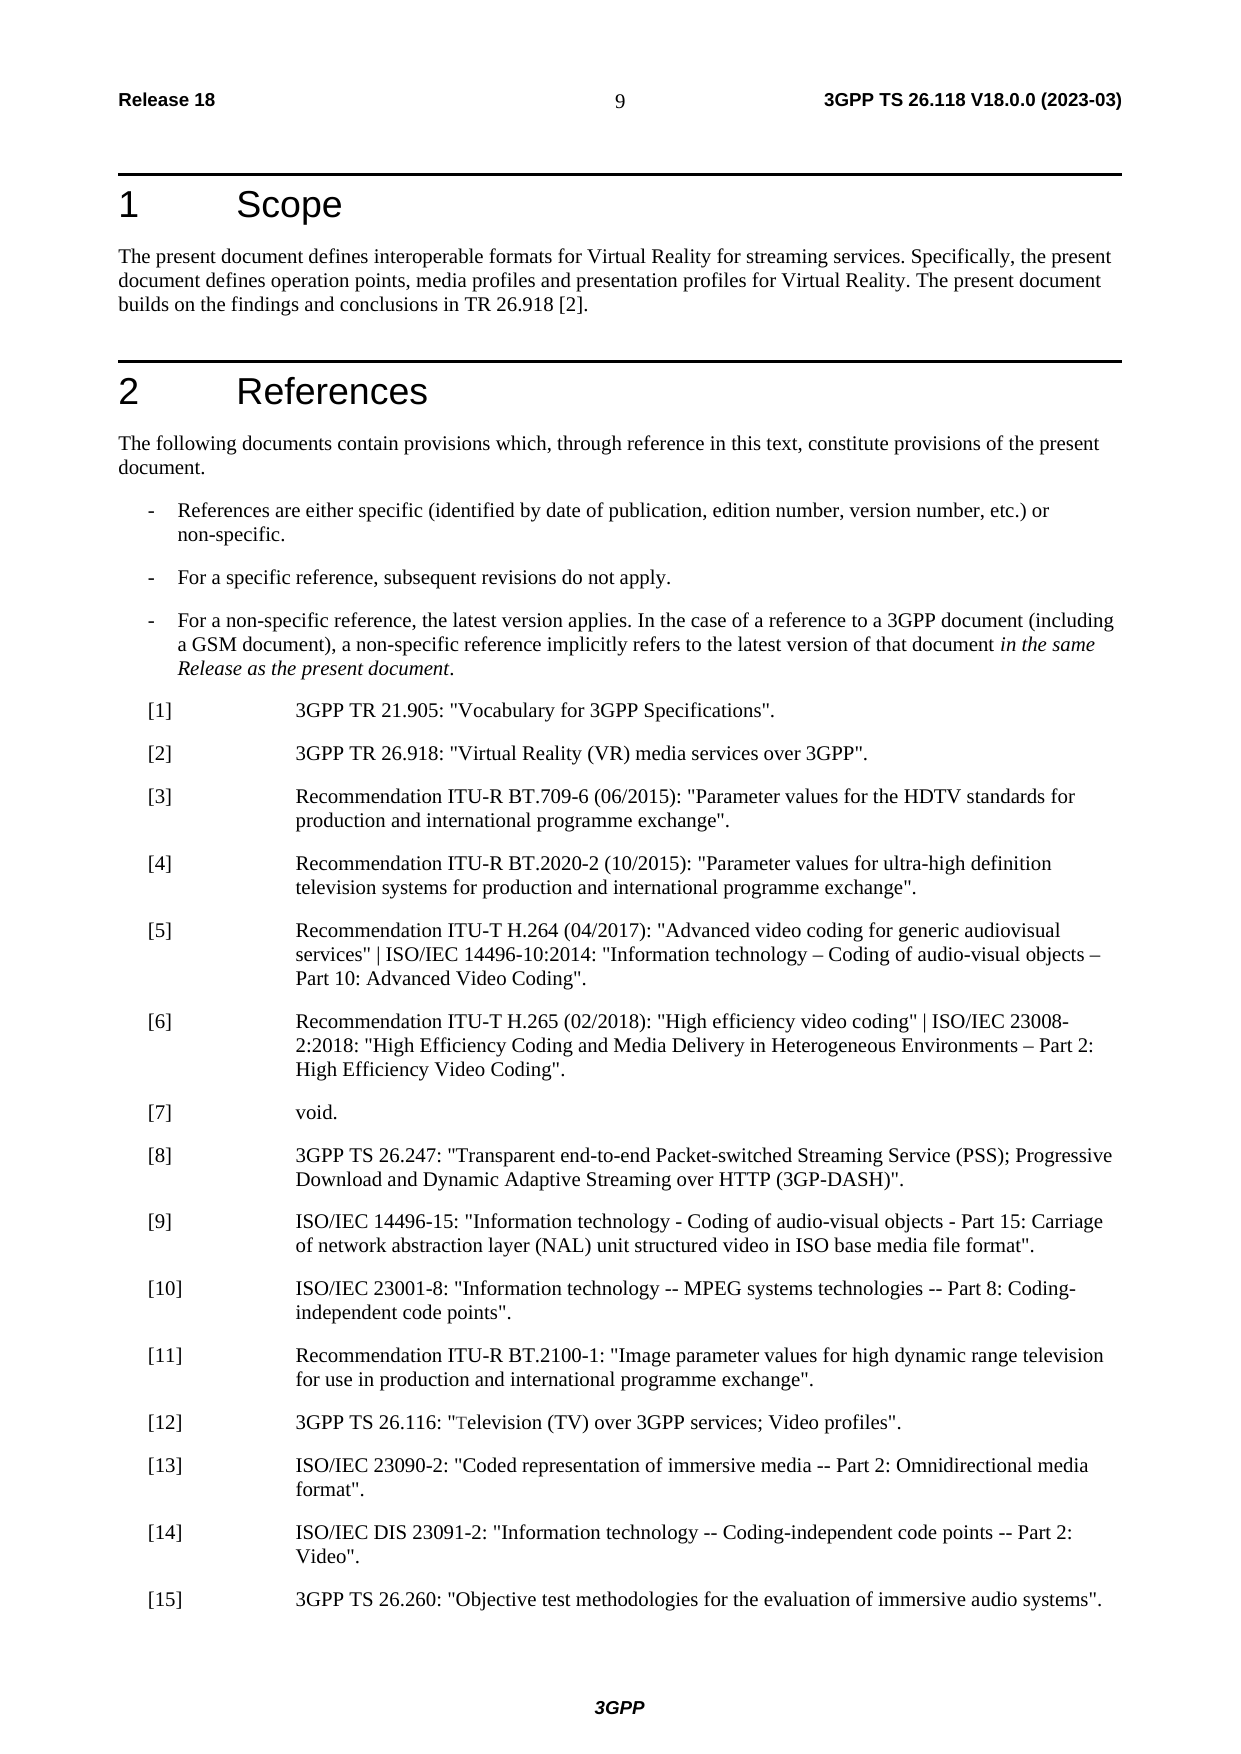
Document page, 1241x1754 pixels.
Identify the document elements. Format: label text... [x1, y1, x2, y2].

text The present document defines interoperable formats for Virtual Reality for streaming services. Specifically, the present document defines operation points, media profiles and presentation profiles for Virtual Reality. The present document builds on the findings and conclusions in TR 26.918 [2]. [118, 244, 1122, 316]
text [1] 3GPP TR 21.905: "Vocabulary for 3GPP Specifications". [148, 698, 1122, 722]
subtitle 1 Scope [118, 176, 1122, 225]
text [9] ISO/IEC 14496-15: "Information technology - Coding of audio-visual objects - Part 15: Carriage of network abstraction layer (NAL) unit structured video in ISO base media file format". [148, 1209, 1122, 1257]
text [11] Recommendation ITU-R BT.2100-1: "Image parameter values for high dynamic range television for use in production and international programme exchange". [148, 1343, 1122, 1391]
text [7] void. [148, 1100, 1122, 1124]
text - For a specific reference, subsequent revisions do not apply. [148, 565, 1122, 589]
text - For a non-specific reference, the latest version applies. In the case of a reference to a 3GPP document (including a GSM document), a non-specific reference implicitly refers to the latest version of that document in the same Release as the present document. [148, 607, 1122, 680]
text [8] 3GPP TS 26.247: "Transparent end-to-end Packet-switched Streaming Service (PSS); Progressive Download and Dynamic Adaptive Streaming over HTTP (3GP-DASH)". [148, 1142, 1122, 1191]
text The following documents contain provisions which, through reference in this text, constitute provisions of the present document. [118, 431, 1122, 479]
subtitle 2 References [118, 363, 1122, 412]
text [12] 3GPP TS 26.116: "Television (TV) over 3GPP services; Video profiles". [148, 1410, 1122, 1434]
text [3] Recommendation ITU-R BT.709-6 (06/2015): "Parameter values for the HDTV standards for production and international programme exchange". [148, 784, 1122, 832]
text [6] Recommendation ITU-T H.265 (02/2018): "High efficiency video coding" | ISO/IEC 23008-2:2018: "High Efficiency Coding and Media Delivery in Heterogeneous Environments – Part 2: High Efficiency Video Coding". [148, 1009, 1122, 1081]
text [2] 3GPP TR 26.918: "Virtual Reality (VR) media services over 3GPP". [148, 741, 1122, 765]
text [14] ISO/IEC DIS 23091-2: "Information technology -- Coding-independent code points -- Part 2: Video". [148, 1520, 1122, 1568]
text [10] ISO/IEC 23001-8: "Information technology -- MPEG systems technologies -- Part 8: Coding-independent code points". [148, 1276, 1122, 1324]
text [5] Recommendation ITU-T H.264 (04/2017): "Advanced video coding for generic audiovisual services" | ISO/IEC 14496-10:2014: "Information technology – Coding of audio-visual objects – Part 10: Advanced Video Coding". [148, 918, 1122, 990]
text [4] Recommendation ITU-R BT.2020-2 (10/2015): "Parameter values for ultra-high definition television systems for production and international programme exchange". [148, 851, 1122, 899]
text - References are either specific (identified by date of publication, edition number, version number, etc.) or non-specific. [148, 498, 1122, 546]
text [15] 3GPP TS 26.260: "Objective test methodologies for the evaluation of immersive audio systems". [148, 1587, 1122, 1611]
text [13] ISO/IEC 23090-2: "Coded representation of immersive media -- Part 2: Omnidirectional media format". [148, 1453, 1122, 1501]
